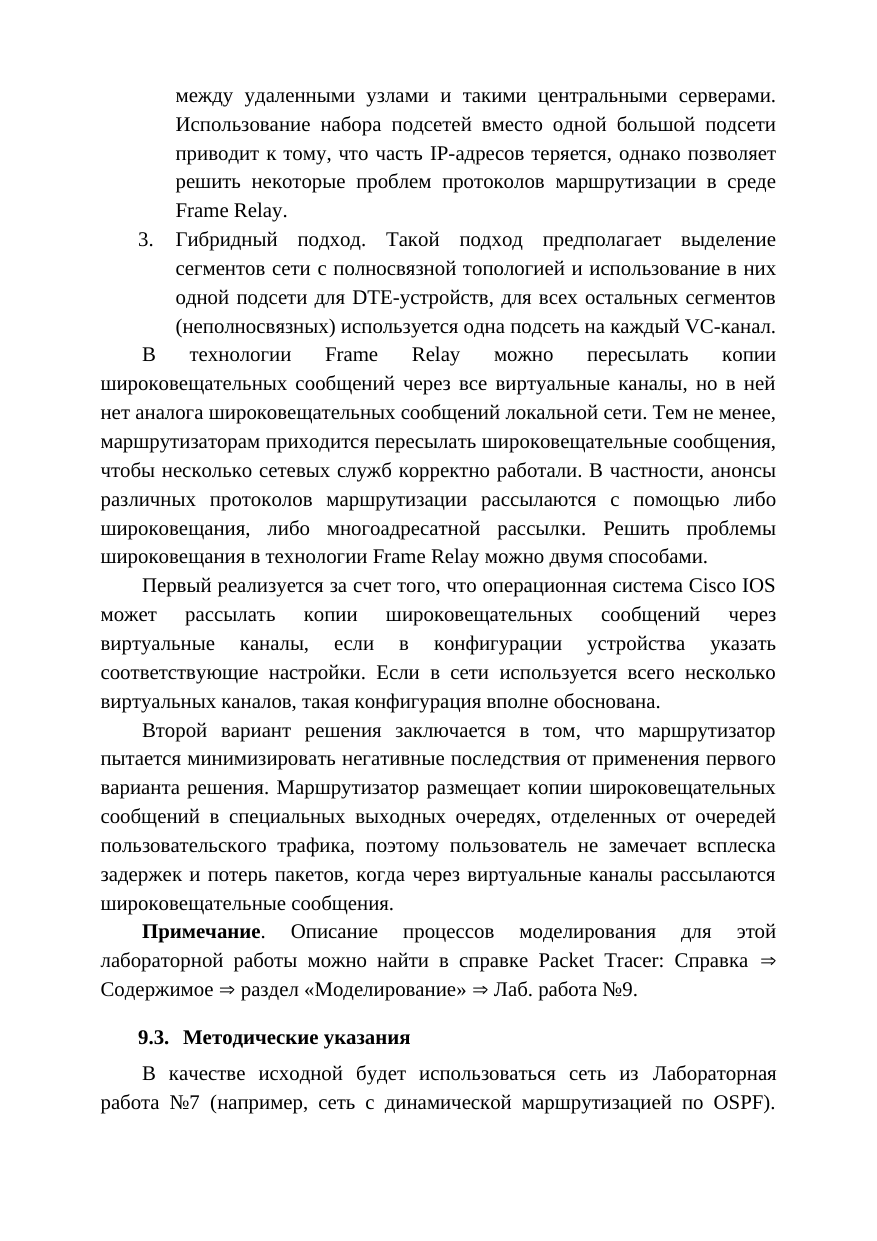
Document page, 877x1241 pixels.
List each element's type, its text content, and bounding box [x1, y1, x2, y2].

text Примечание. Описание процессов моделирования для этой лабораторной работы можно найти в справке Packet Tracer: Справка Содержимое раздел «Моделирование» Лаб. работа №9. [100, 919, 777, 1001]
text Первый реализуется за счет того, что операционная система Cisco IOS может рассылать копии широковещательных сообщений через виртуальные каналы, если в конфигурации устройства указать соответствующие настройки. Если в сети используется всего несколько виртуальных каналов, такая конфигурация вполне обоснована. [100, 573, 777, 713]
subtitle Методические указания [138, 1025, 777, 1049]
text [138, 83, 777, 222]
text Гибридный подход. Такой подход предполагает выделение сегментов сети с полносвязной топологией и использование в них одной подсети для DTE-устройств, для всех остальных сегментов (неполносвязных) используется одна подсеть на каждый VC-канал. [138, 227, 777, 338]
text В технологии Frame Relay можно пересылать копии широковещательных сообщений через все виртуальные каналы, но в ней нет аналога широковещательных сообщений локальной сети. Тем не менее, маршрутизаторам приходится пересылать широковещательные сообщения, чтобы несколько сетевых служб корректно работали. В частности, анонсы различных протоколов маршрутизации рассылаются с помощью либо широковещания, либо многоадресатной рассылки. Решить проблемы широковещания в технологии Frame Relay можно двумя способами. [100, 342, 777, 568]
text Второй вариант решения заключается в том, что маршрутизатор пытается минимизировать негативные последствия от применения первого варианта решения. Маршрутизатор размещает копии широковещательных сообщений в специальных выходных очередях, отделенных от очередей пользовательского трафика, поэтому пользователь не замечает всплеска задержек и потерь пакетов, когда через виртуальные каналы рассылаются широковещательные сообщения. [100, 717, 777, 915]
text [100, 1061, 777, 1114]
